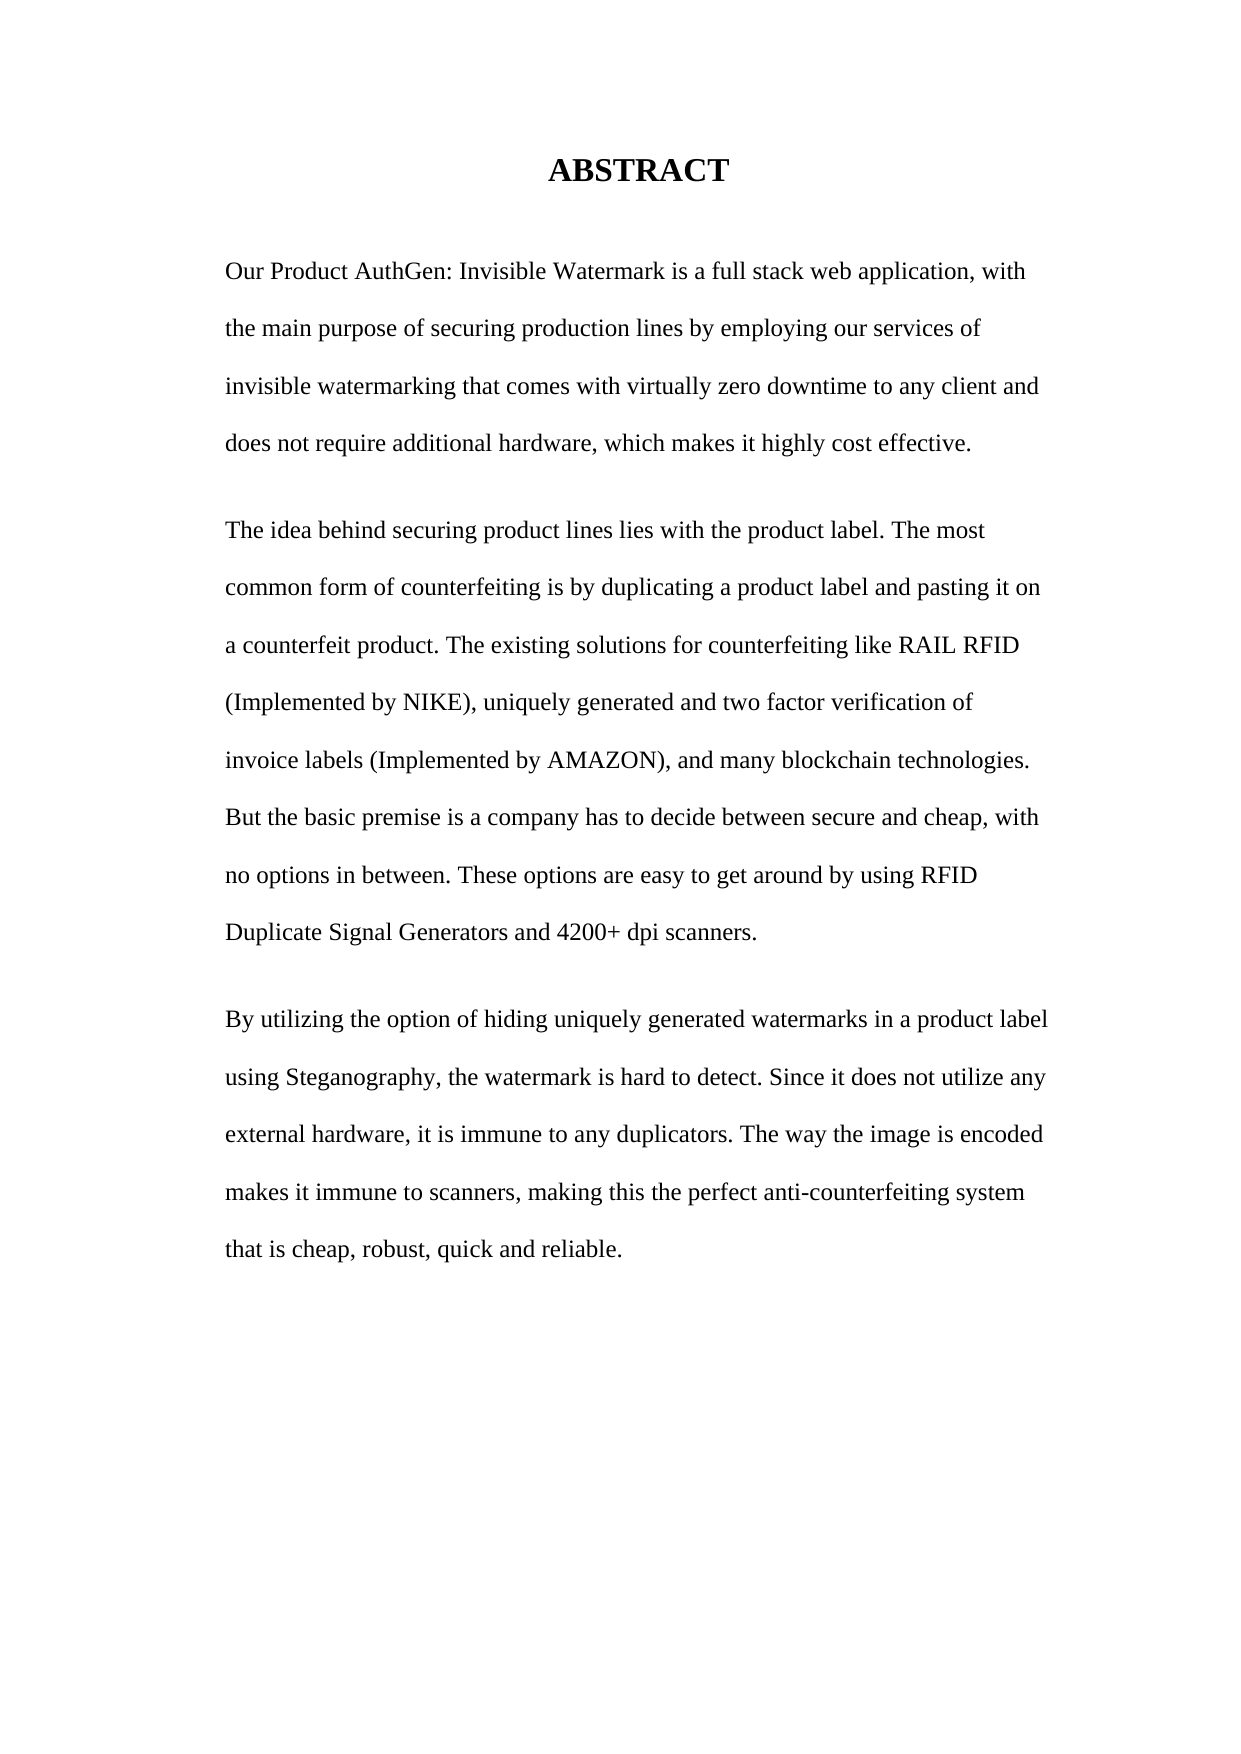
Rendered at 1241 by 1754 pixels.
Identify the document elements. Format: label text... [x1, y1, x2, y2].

text ABSTRACT [225, 150, 1052, 188]
text The idea behind securing product lines lies with the product label. The most common form of counterfeiting is by duplicating a product label and pasting it on a counterfeit product. The existing solutions for counterfeiting like RAIL RFID (Implemented by NIKE), uniquely generated and two factor verification of invoice labels (Implemented by AMAZON), and many blockchain technologies. But the basic premise is a company has to decide between secure and cheap, with no options in between. These options are easy to get around by using RFID Duplicate Signal Generators and 4200+ dpi scanners. [225, 515, 1052, 946]
text By utilizing the option of hiding uniquely generated watermarks in a product label using Steganography, the watermark is hard to detect. Since it does not utilize any external hardware, it is immune to any duplicators. The way the image is encoded makes it immune to scanners, making this the perfect anti-counterfeiting system that is cheap, robust, quick and reliable. [225, 1004, 1052, 1263]
text Our Product AuthGen: Invisible Watermark is a full stack web application, with the main purpose of securing production lines by employing our services of invisible watermarking that comes with virtually zero downtime to any client and does not require additional hardware, which makes it highly cost effective. [225, 256, 1052, 457]
